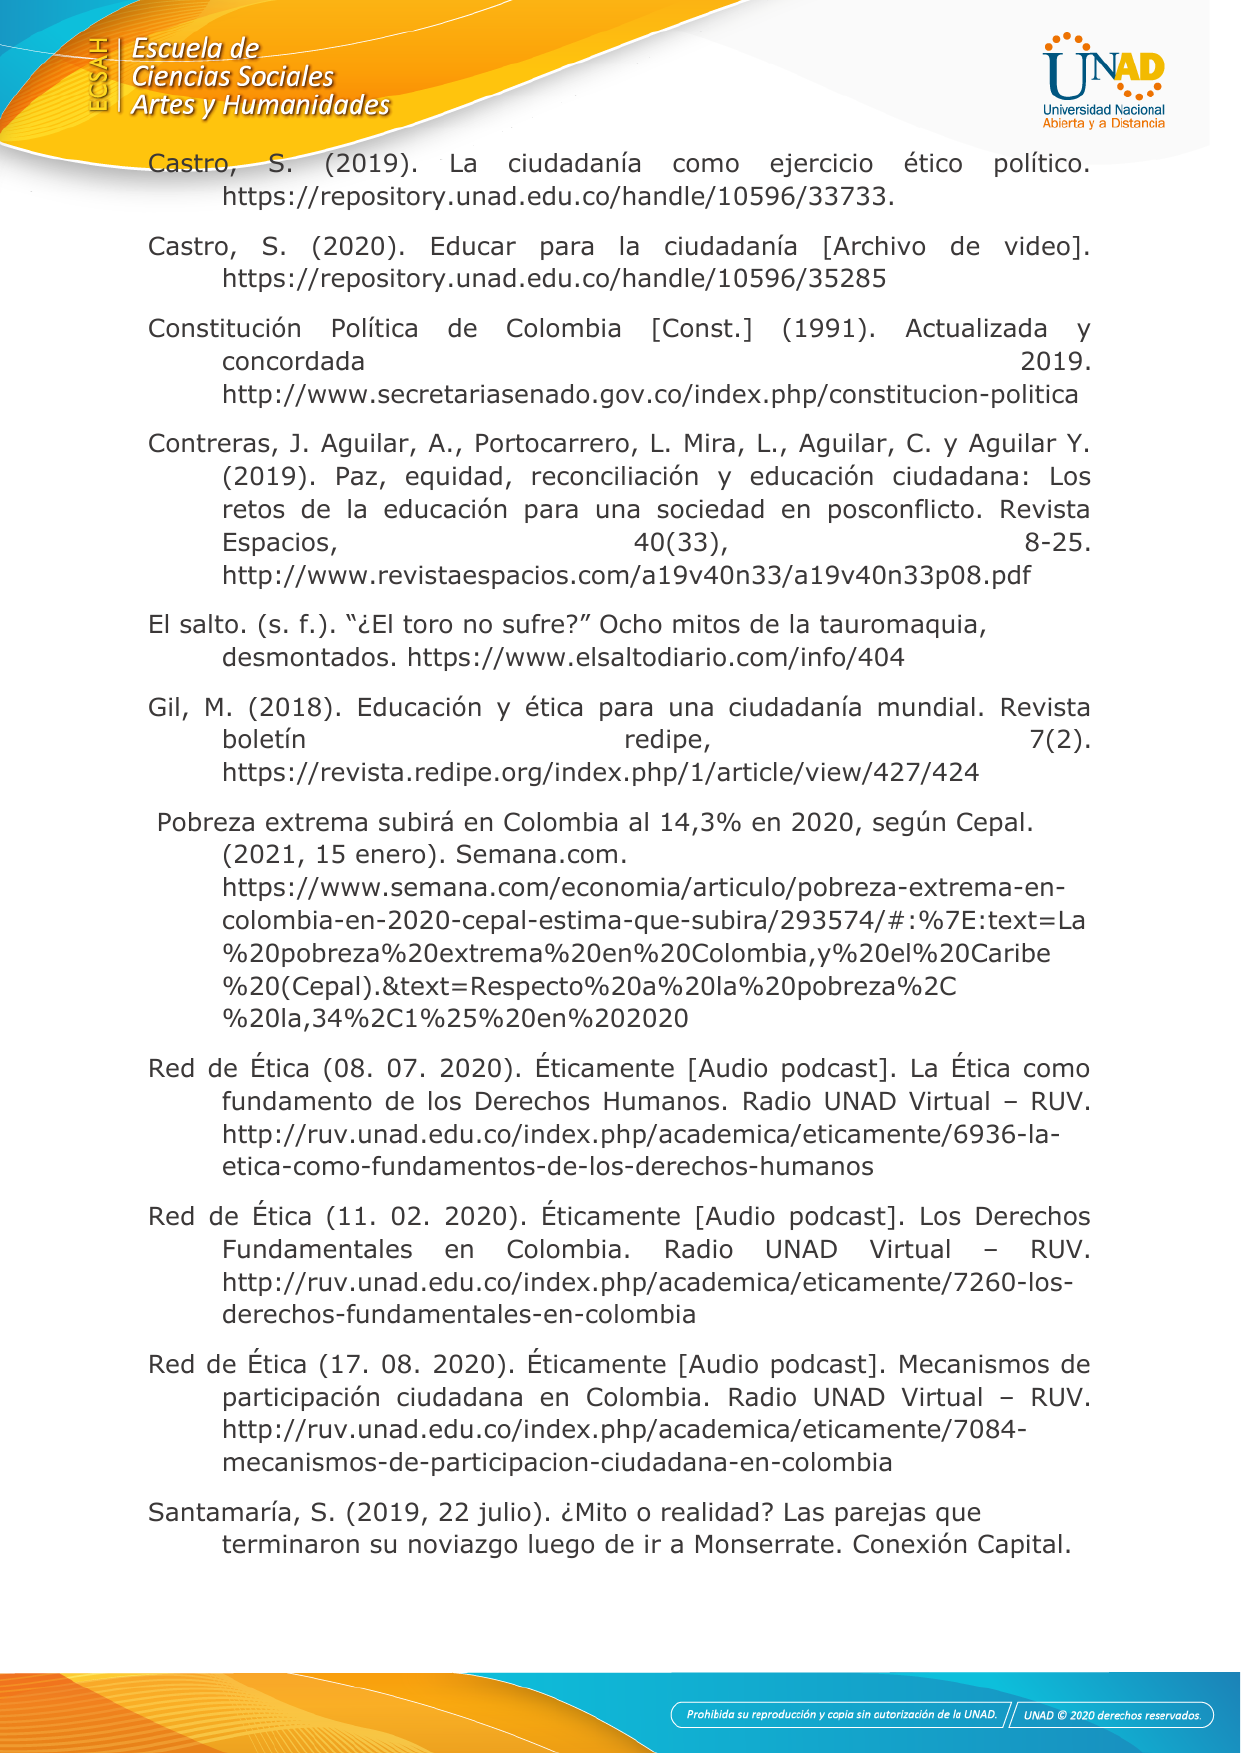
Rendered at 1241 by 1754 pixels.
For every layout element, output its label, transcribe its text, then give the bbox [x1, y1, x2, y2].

text Constitución Política de Colombia [Const.] (1991). Actualizada y concordada 2019. http://www.secretariasenado.gov.co/index.php/constitucion-politica [148, 313, 1092, 409]
text Castro, S. (2020). Educar para la ciudadanía [Archivo de video]. https://repository.unad.edu.co/handle/10596/35285 [148, 230, 1092, 294]
text Gil, M. (2018). Educación y ética para una ciudadanía mundial. Revista boletín redipe, 7(2). https://revista.redipe.org/index.php/1/article/view/427/424 [148, 691, 1092, 787]
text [148, 1496, 1092, 1559]
picture [0, 1623, 1241, 1753]
text Castro, S. (2019). La ciudadanía como ejercicio ético político. https://repository.unad.edu.co/handle/10596/33733. [148, 148, 1092, 211]
text Red de Ética (08. 07. 2020). Éticamente [Audio podcast]. La Ética como fundamento de los Derechos Humanos. Radio UNAD Virtual – RUV. http://ruv.unad.edu.co/index.php/academica/eticamente/6936-la-etica-como-fundamentos-de-los-derechos-humanos [148, 1052, 1092, 1181]
text Contreras, J. Aguilar, A., Portocarrero, L. Mira, L., Aguilar, C. y Aguilar Y. (2019). Paz, equidad, reconciliación y educación ciudadana: Los retos de la educación para una sociedad en posconflicto. Revista Espacios, 40(33), 8-25. http://www.revistaespacios.com/a19v40n33/a19v40n33p08.pdf [148, 428, 1092, 589]
text Red de Ética (17. 08. 2020). Éticamente [Audio podcast]. Mecanismos de participación ciudadana en Colombia. Radio UNAD Virtual – RUV. http://ruv.unad.edu.co/index.php/academica/eticamente/7084-mecanismos-de-participacion-ciudadana-en-colombia [148, 1348, 1092, 1477]
text Pobreza extrema subirá en Colombia al 14,3% en 2020, según Cepal. (2021, 15 enero). Semana.com. https://www.semana.com/economia/articulo/pobreza-extrema-en-colombia-en-2020-cepal-estima-que-subira/293574/#:%7E:text=La%20pobreza%20extrema%20en%20Colombia,y%20el%20Caribe%20(Cepal).&text=Respecto%20a%20la%20pobreza%2C%20la,34%2C1%25%20en%202020 [148, 806, 1092, 1033]
picture [0, 0, 1210, 223]
text Red de Ética (11. 02. 2020). Éticamente [Audio podcast]. Los Derechos Fundamentales en Colombia. Radio UNAD Virtual – RUV. http://ruv.unad.edu.co/index.php/academica/eticamente/7260-los-derechos-fundamentales-en-colombia [148, 1200, 1092, 1329]
text El salto. (s. f.). “¿El toro no sufre?” Ocho mitos de la tauromaquia, desmontados. https://www.elsaltodiario.com/info/404 [148, 608, 1092, 672]
